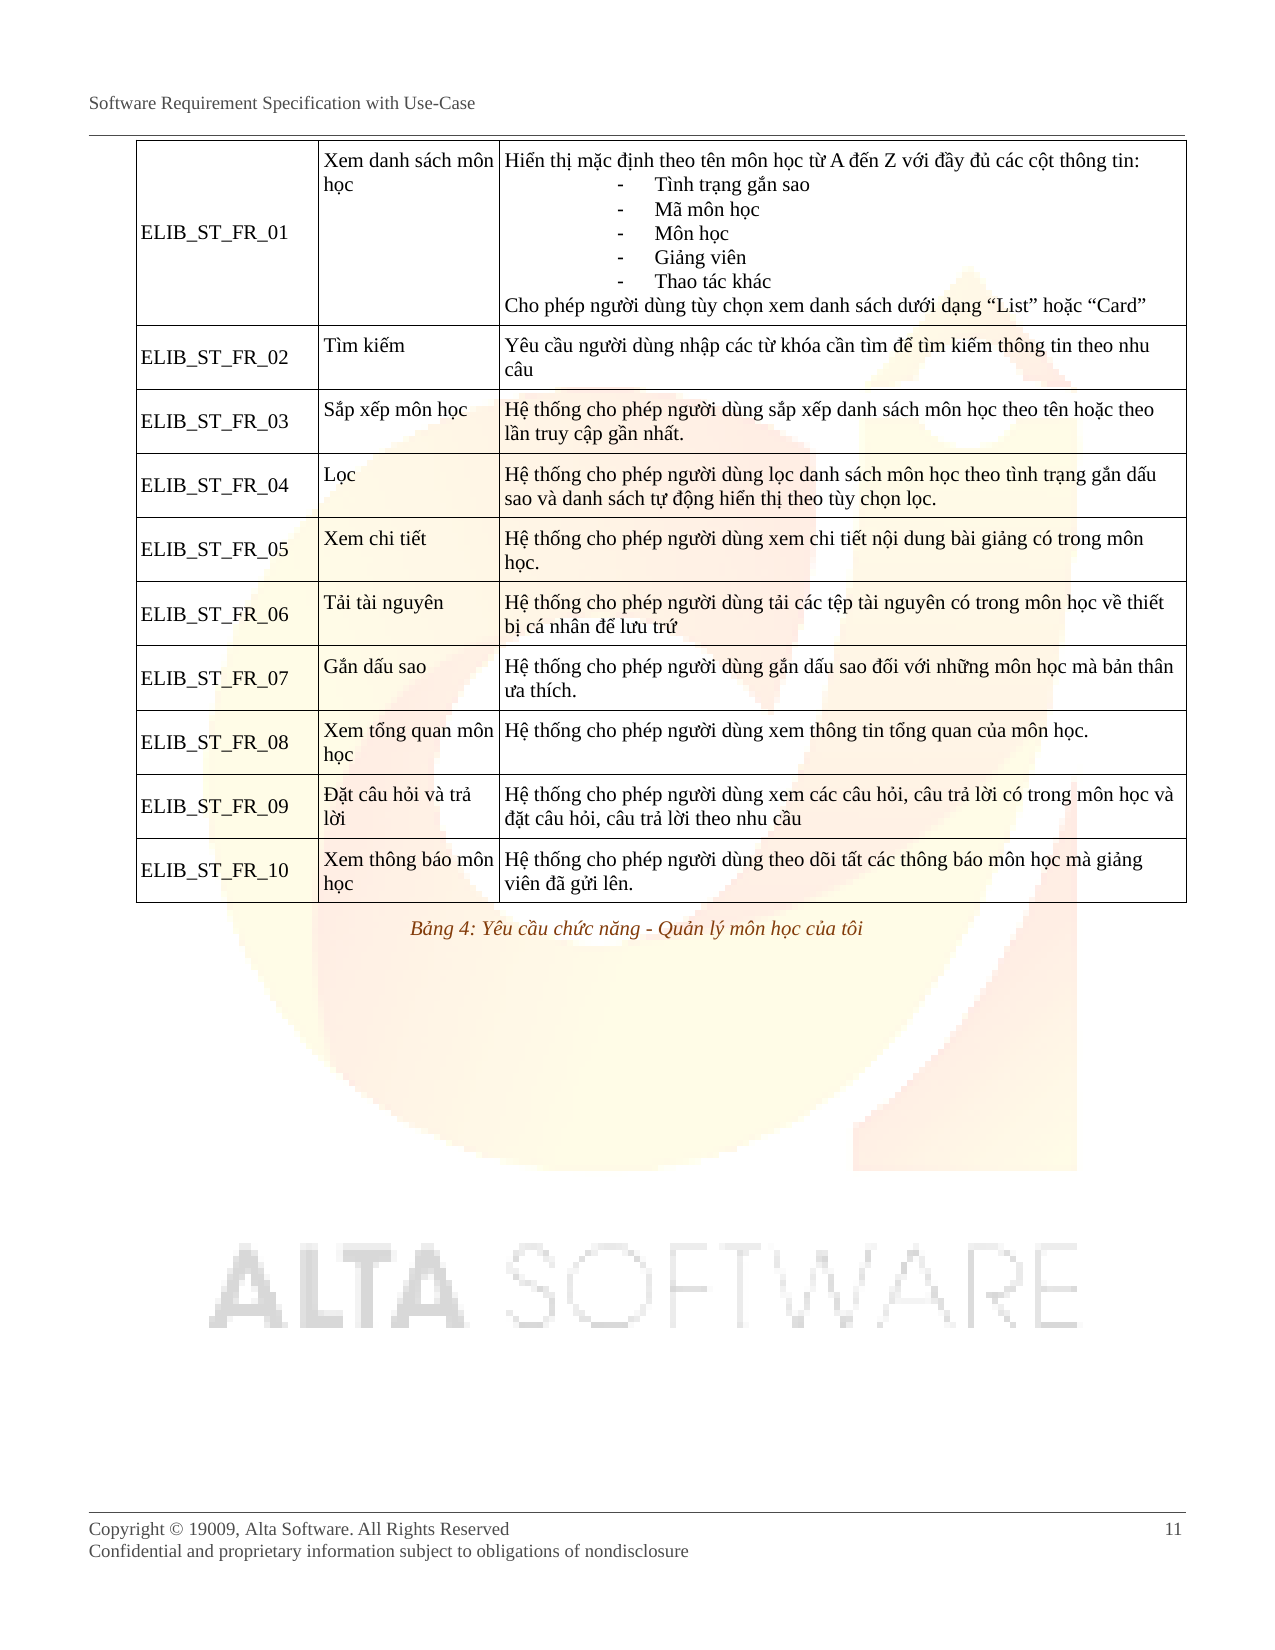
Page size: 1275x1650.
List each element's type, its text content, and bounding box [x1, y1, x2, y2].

table_cell ELIB_ST_FR_10 [137, 839, 318, 902]
table_cell ELIB_ST_FR_09 [137, 775, 318, 838]
table_cell Xem thông báo môn học [319, 839, 499, 902]
table_cell Hệ thống cho phép người dùng xem các câu hỏi, câu trả lời có trong môn học và đặt câu hỏi, câu trả lời theo nhu cầu [500, 775, 1186, 838]
table_cell ELIB_ST_FR_03 [137, 390, 318, 453]
table_cell Hệ thống cho phép người dùng theo dõi tất các thông báo môn học mà giảng viên đã gửi lên. [500, 839, 1186, 902]
table_cell Đặt câu hỏi và trả lời [319, 775, 499, 838]
table_cell ELIB_ST_FR_07 [137, 646, 318, 709]
table_cell ELIB_ST_FR_04 [137, 454, 318, 517]
table_cell ELIB_ST_FR_02 [137, 326, 318, 389]
table_cell Hệ thống cho phép người dùng xem thông tin tổng quan của môn học. [500, 711, 1186, 774]
table_cell Xem tổng quan môn học [319, 711, 499, 774]
table_cell Yêu cầu người dùng nhập các từ khóa cần tìm để tìm kiếm thông tin theo nhu câu [500, 326, 1186, 389]
table_cell Gắn dấu sao [319, 646, 499, 709]
table_cell Tải tài nguyên [319, 582, 499, 645]
table_cell Lọc [319, 454, 499, 517]
table_cell Hệ thống cho phép người dùng sắp xếp danh sách môn học theo tên hoặc theo lần truy cập gần nhất. [500, 390, 1186, 453]
table_cell Hệ thống cho phép người dùng xem chi tiết nội dung bài giảng có trong môn học. [500, 518, 1186, 581]
table_cell ELIB_ST_FR_06 [137, 582, 318, 645]
table_cell Hiển thị mặc định theo tên môn học từ A đến Z với đầy đủ các cột thông tin: Tình trạng gắn sao Mã môn học Môn học Giảng viên Thao tác khác Cho phép người dùng tùy chọn xem danh sách dưới dạng “List” hoặc “Card” [500, 141, 1186, 324]
table_cell ELIB_ST_FR_01 [137, 141, 318, 324]
table_cell Hệ thống cho phép người dùng gắn dấu sao đối với những môn học mà bản thân ưa thích. [500, 646, 1186, 709]
table_cell Tìm kiếm [319, 326, 499, 389]
table_cell Xem danh sách môn học [319, 141, 499, 324]
table_cell Hệ thống cho phép người dùng lọc danh sách môn học theo tình trạng gắn dấu sao và danh sách tự động hiển thị theo tùy chọn lọc. [500, 454, 1186, 517]
table_cell ELIB_ST_FR_05 [137, 518, 318, 581]
table_cell Hệ thống cho phép người dùng tải các tệp tài nguyên có trong môn học về thiết bị cá nhân để lưu trứ [500, 582, 1186, 645]
table_cell Xem chi tiết [319, 518, 499, 581]
table_cell Sắp xếp môn học [319, 390, 499, 453]
table_cell ELIB_ST_FR_08 [137, 711, 318, 774]
